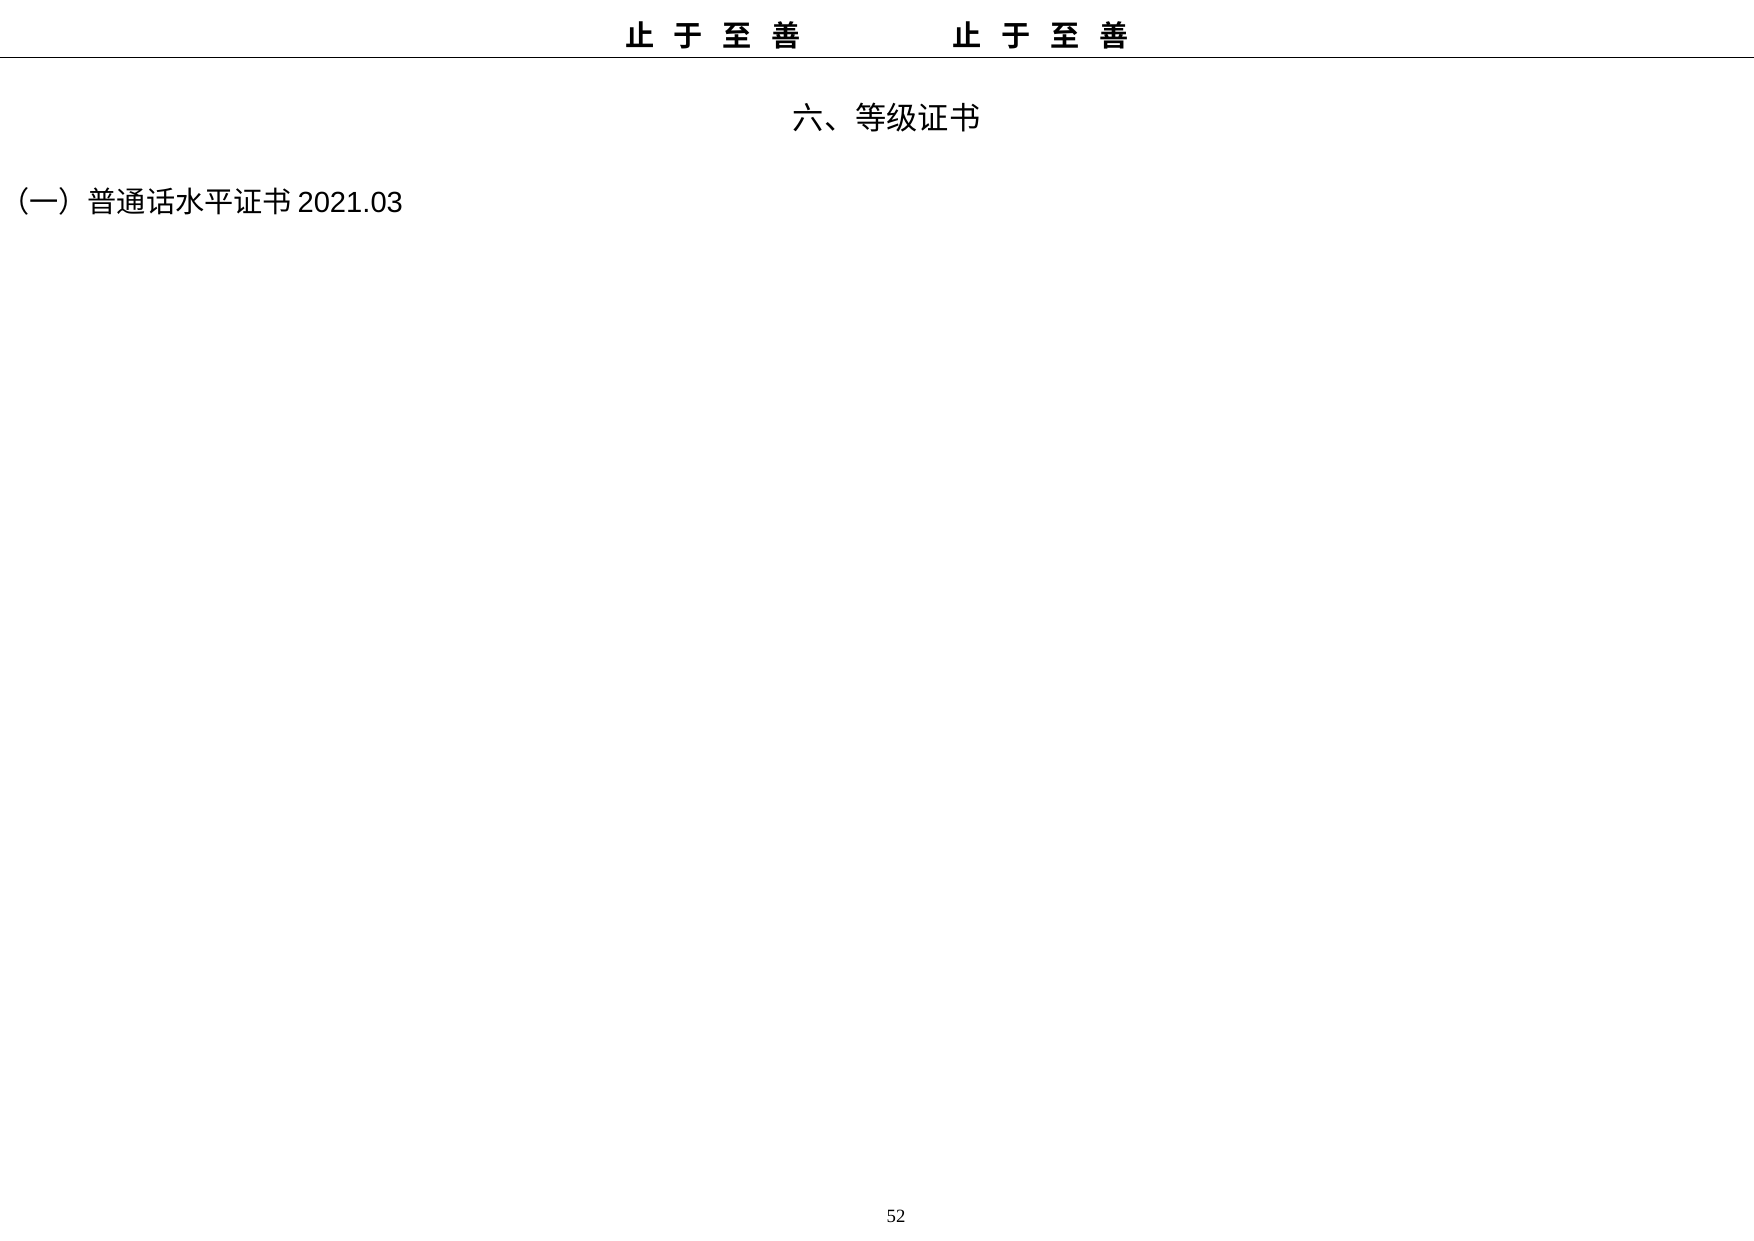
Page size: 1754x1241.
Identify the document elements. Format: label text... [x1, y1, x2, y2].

text 普通话水平证书2021.03 [0, 178, 1754, 221]
subtitle 等级证书 [0, 82, 1754, 150]
